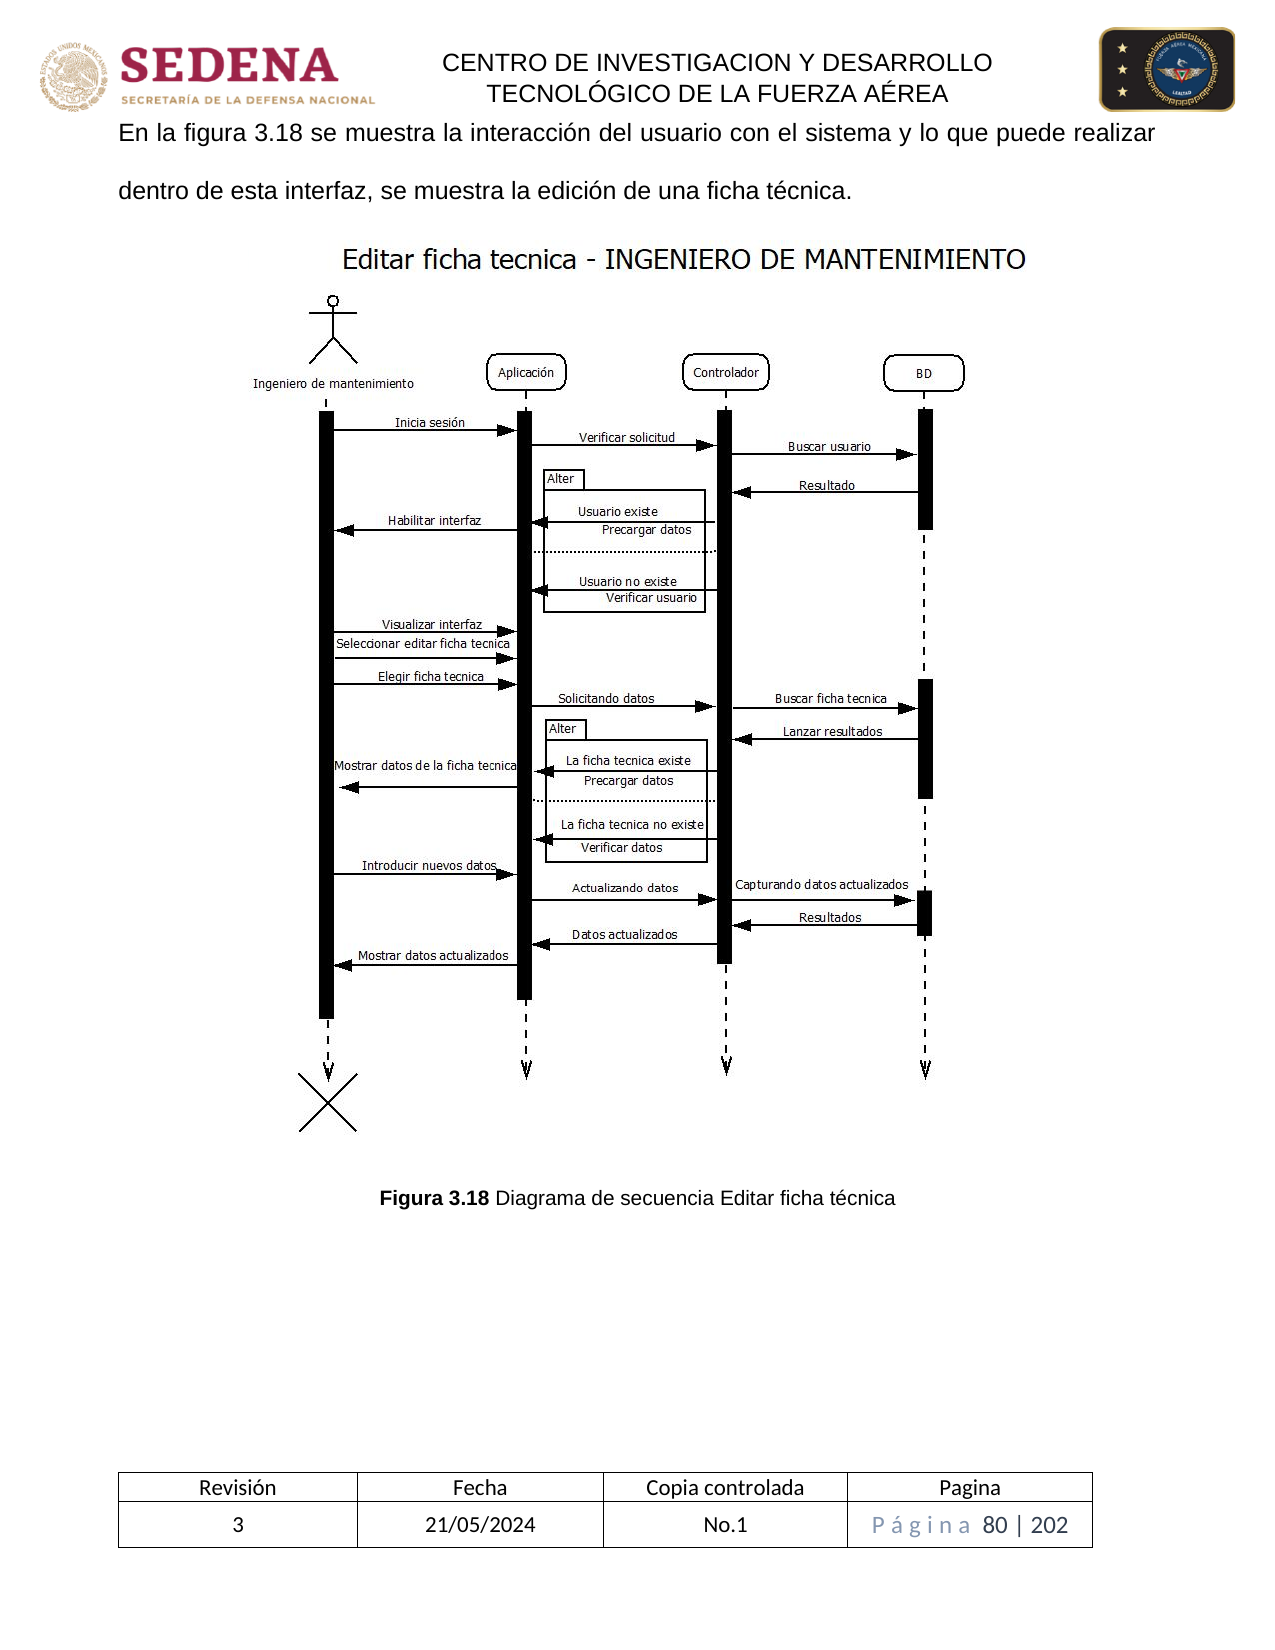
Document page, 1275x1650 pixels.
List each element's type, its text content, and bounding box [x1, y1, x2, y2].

text En la figura 3.18 se muestra la interacción del usuario con el sistema y lo que puede realizar dentro de esta interfaz, se muestra la edición de una ficha técnica. [118, 118, 1157, 204]
picture [248, 240, 1027, 1141]
picture [39, 27, 1236, 112]
